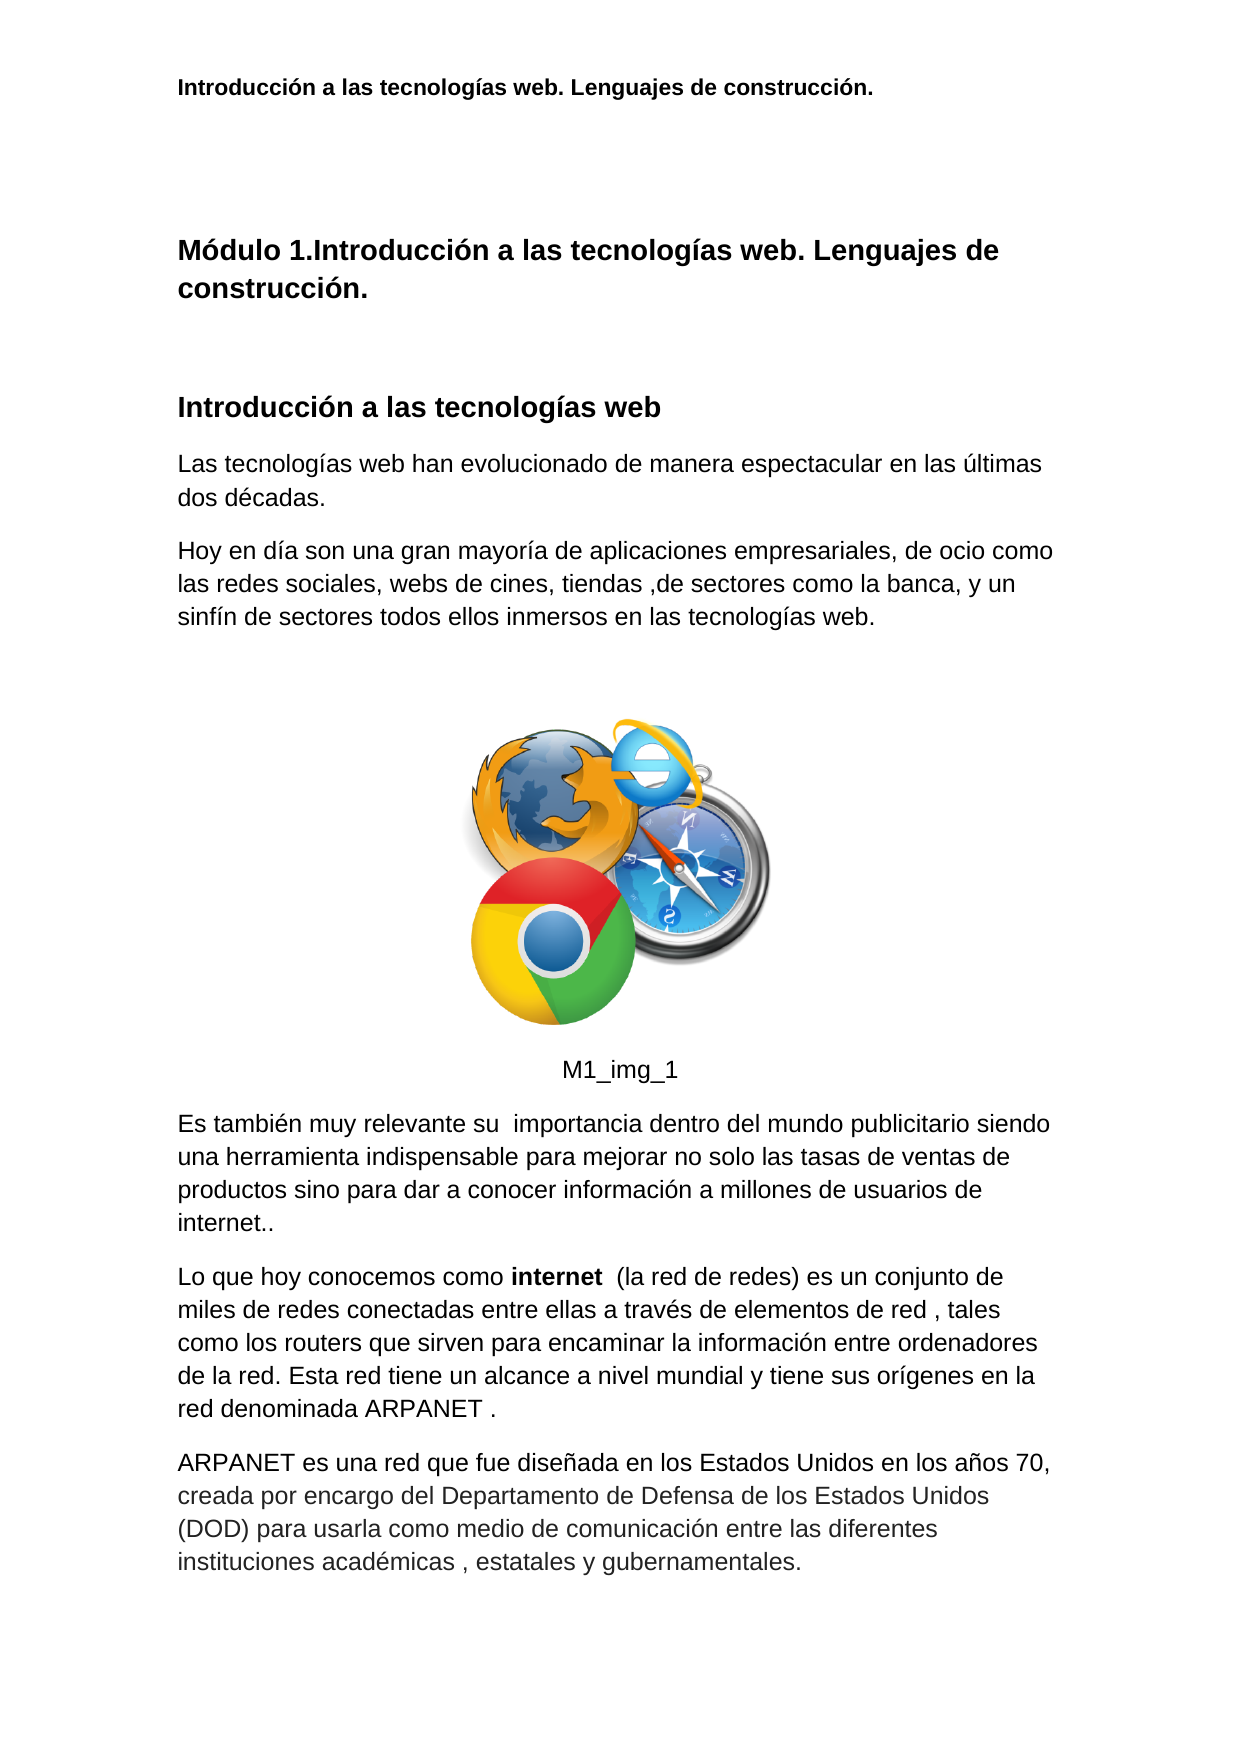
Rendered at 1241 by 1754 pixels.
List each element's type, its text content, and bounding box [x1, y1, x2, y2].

text Lo que hoy conocemos como internet (la red de redes) es un conjunto de miles de redes conectadas entre ellas a través de elementos de red , tales como los routers que sirven para encaminar la información entre ordenadores de la red. Esta red tiene un alcance a nivel mundial y tiene sus orígenes en la red denominada ARPANET . [177, 1262, 1063, 1423]
text ARPANET es una red que fue diseñada en los Estados Unidos en los años 70, creada por encargo del Departamento de Defensa de los Estados Unidos (DOD) para usarla como medio de comunicación entre las diferentes instituciones académicas , estatales y gubernamentales. [177, 1448, 1063, 1576]
text Las tecnologías web han evolucionado de manera espectacular en las últimas dos décadas. [177, 449, 1063, 511]
text Módulo 1.Introducción a las tecnologías web. Lenguajes de construcción. [177, 233, 1063, 305]
text Es también muy relevante su importancia dentro del mundo publicitario siendo una herramienta indispensable para mejorar no solo las tasas de ventas de productos sino para dar a conocer información a millones de usuarios de internet.. [177, 1109, 1063, 1237]
picture [460, 710, 781, 1031]
text Introducción a las tecnologías web [177, 390, 1063, 424]
text M1_img_1 [177, 1055, 1063, 1084]
text Hoy en día son una gran mayoría de aplicaciones empresariales, de ocio como las redes sociales, webs de cines, tiendas ,de sectores como la banca, y un sinfín de sectores todos ellos inmersos en las tecnologías web. [177, 536, 1063, 631]
